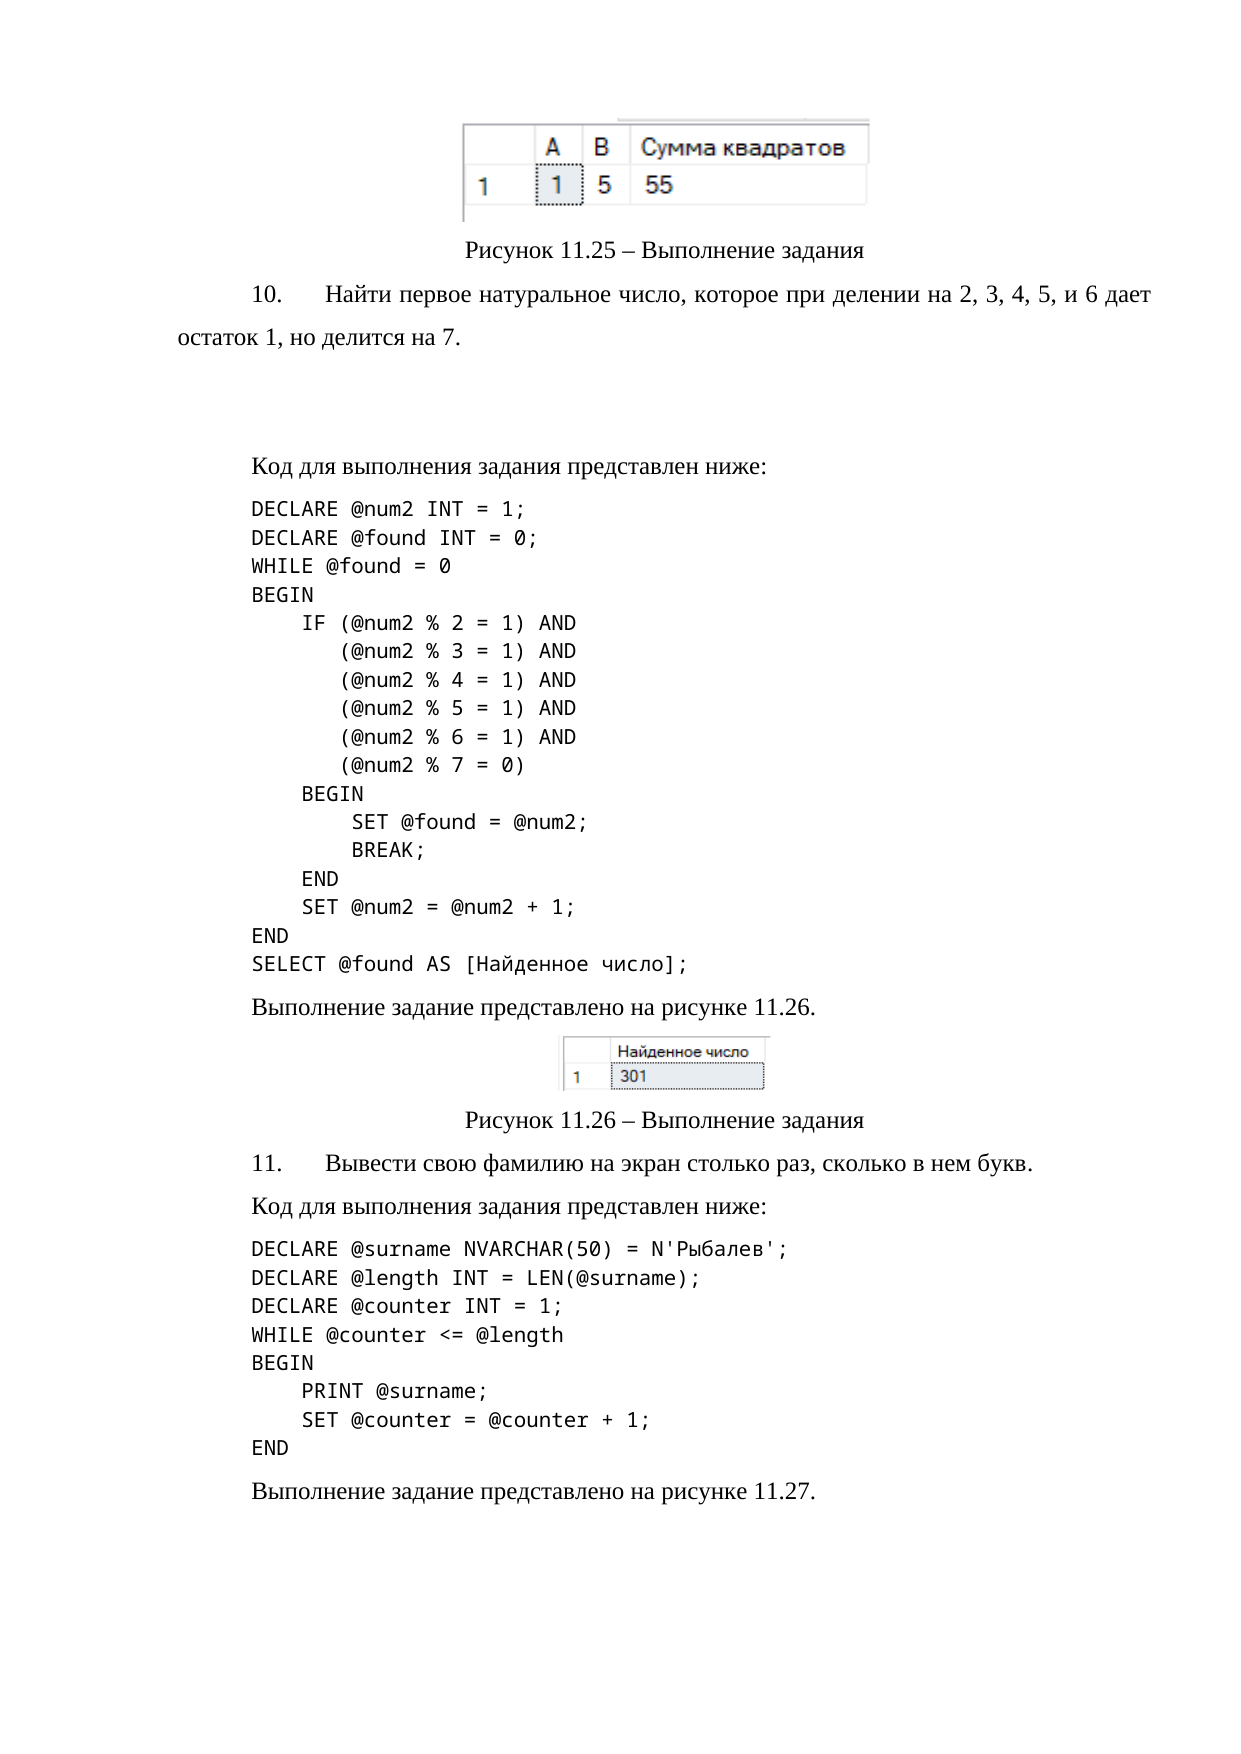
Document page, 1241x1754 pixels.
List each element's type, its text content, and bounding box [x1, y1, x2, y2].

text END [251, 864, 1152, 892]
text SET @num2 = @num2 + 1; [251, 892, 1152, 921]
text END [251, 1433, 1152, 1462]
text (@num2 % 3 = 1) AND [251, 637, 1152, 665]
list Выполнение задание представлено на рисунке 11.27. [177, 1476, 1152, 1505]
text DECLARE @counter INT = 1; [251, 1291, 1152, 1320]
text DECLARE @surname NVARCHAR(50) = N'Рыбалев'; [251, 1234, 1152, 1263]
picture [459, 118, 870, 222]
list Выполнение задание представлено на рисунке 11.26. [177, 992, 1152, 1021]
list Код для выполнения задания представлен ниже: [177, 1191, 1152, 1220]
text DECLARE @found INT = 0; [251, 523, 1152, 551]
text DECLARE @num2 INT = 1; [251, 494, 1152, 523]
list Рисунок 11.25 – Выполнение задания [177, 236, 1152, 264]
text (@num2 % 4 = 1) AND [251, 665, 1152, 693]
text BEGIN [251, 1348, 1152, 1377]
list Найти первое натуральное число, которое при делении на 2, 3, 4, 5, и 6 дает остаток 1, но делится на 7. [177, 279, 1152, 351]
list Вывести свою фамилию на экран столько раз, сколько в нем букв. [177, 1148, 1152, 1177]
text WHILE @found = 0 [251, 551, 1152, 580]
text (@num2 % 5 = 1) AND [251, 693, 1152, 722]
text END [251, 921, 1152, 949]
text SET @found = @num2; [251, 807, 1152, 836]
text WHILE @counter <= @length [251, 1320, 1152, 1348]
text DECLARE @length INT = LEN(@surname); [251, 1263, 1152, 1291]
text PRINT @surname; [251, 1377, 1152, 1405]
list Код для выполнения задания представлен ниже: [177, 451, 1152, 480]
text SET @counter = @counter + 1; [251, 1405, 1152, 1433]
list Рисунок 11.26 – Выполнение задания [177, 1105, 1152, 1134]
text BREAK; [251, 836, 1152, 864]
text (@num2 % 6 = 1) AND [251, 722, 1152, 750]
text SELECT @found AS [Найденное число]; [251, 949, 1152, 978]
text BEGIN [251, 779, 1152, 807]
text BEGIN [251, 580, 1152, 608]
text (@num2 % 7 = 0) [251, 750, 1152, 779]
text IF (@num2 % 2 = 1) AND [251, 608, 1152, 637]
picture [558, 1035, 771, 1091]
